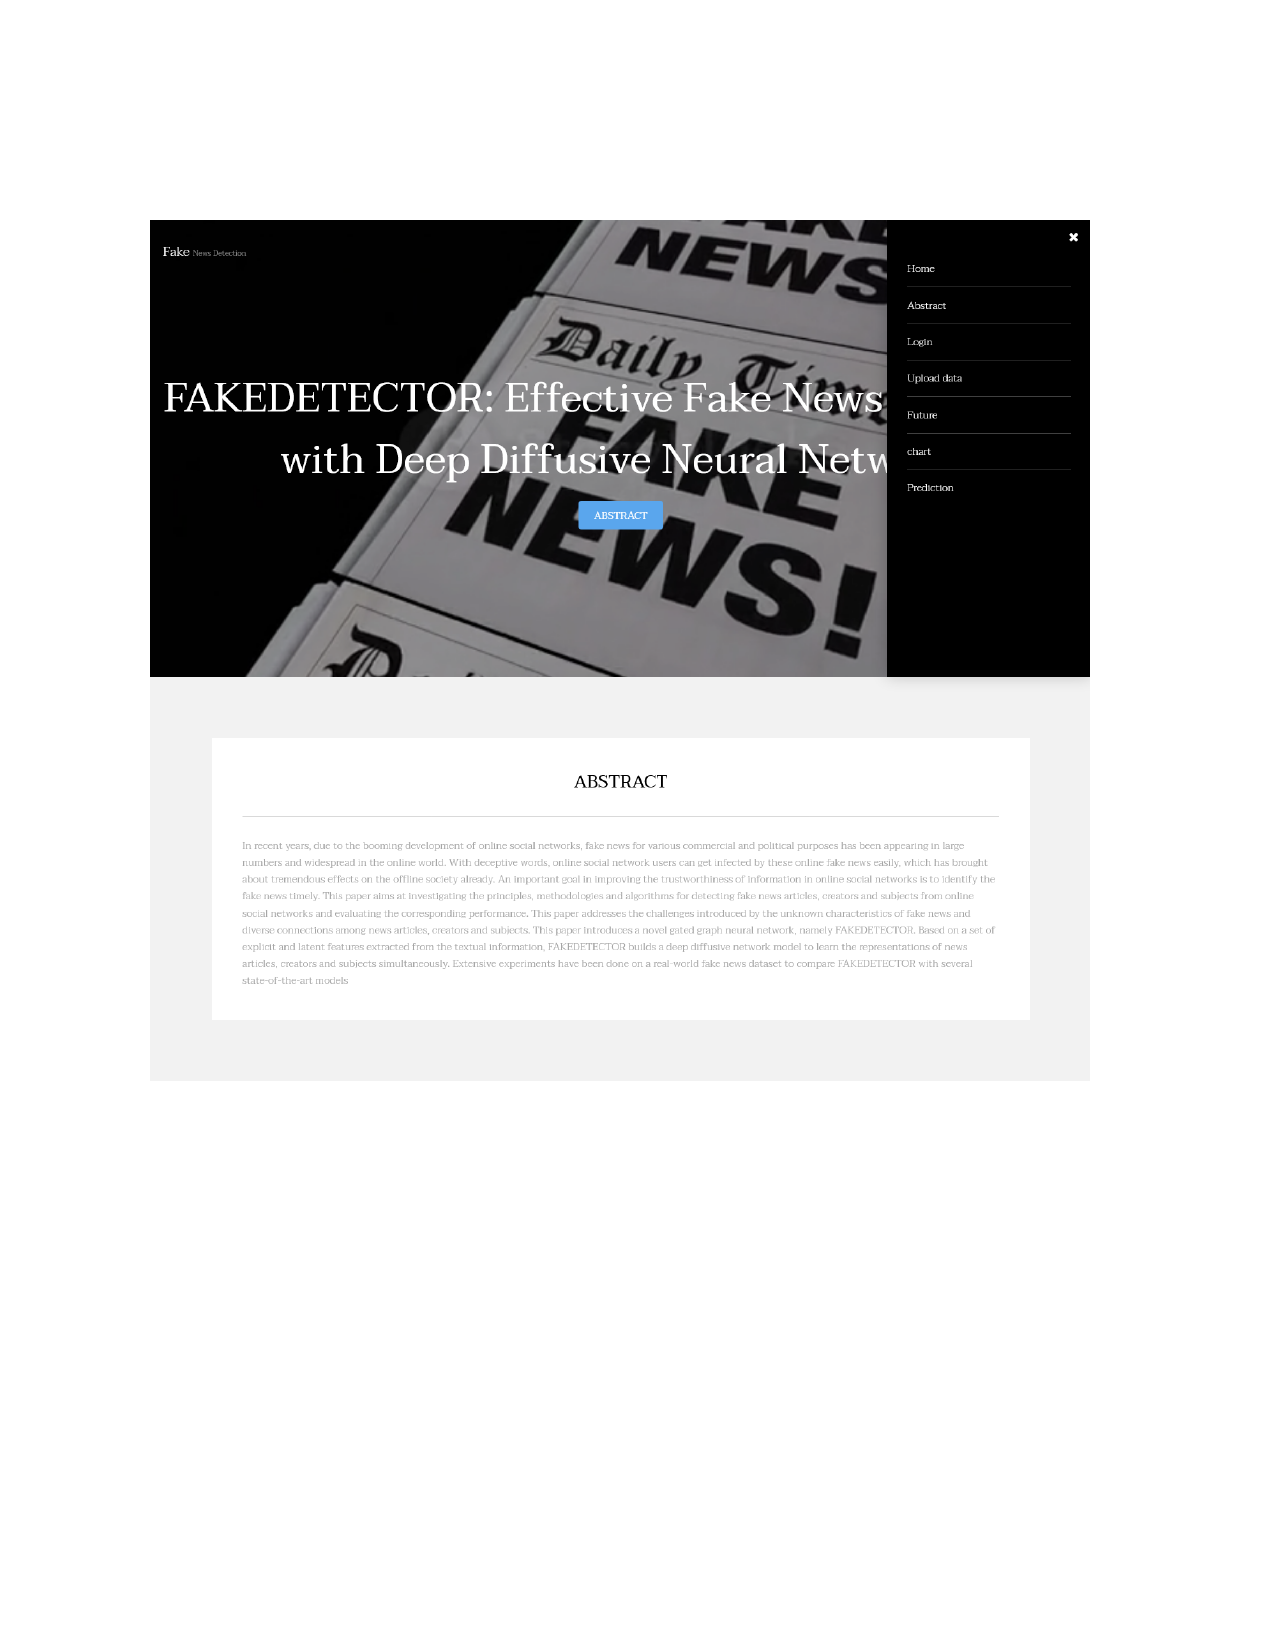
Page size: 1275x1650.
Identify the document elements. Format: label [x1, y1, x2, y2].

picture [150, 220, 1090, 1081]
